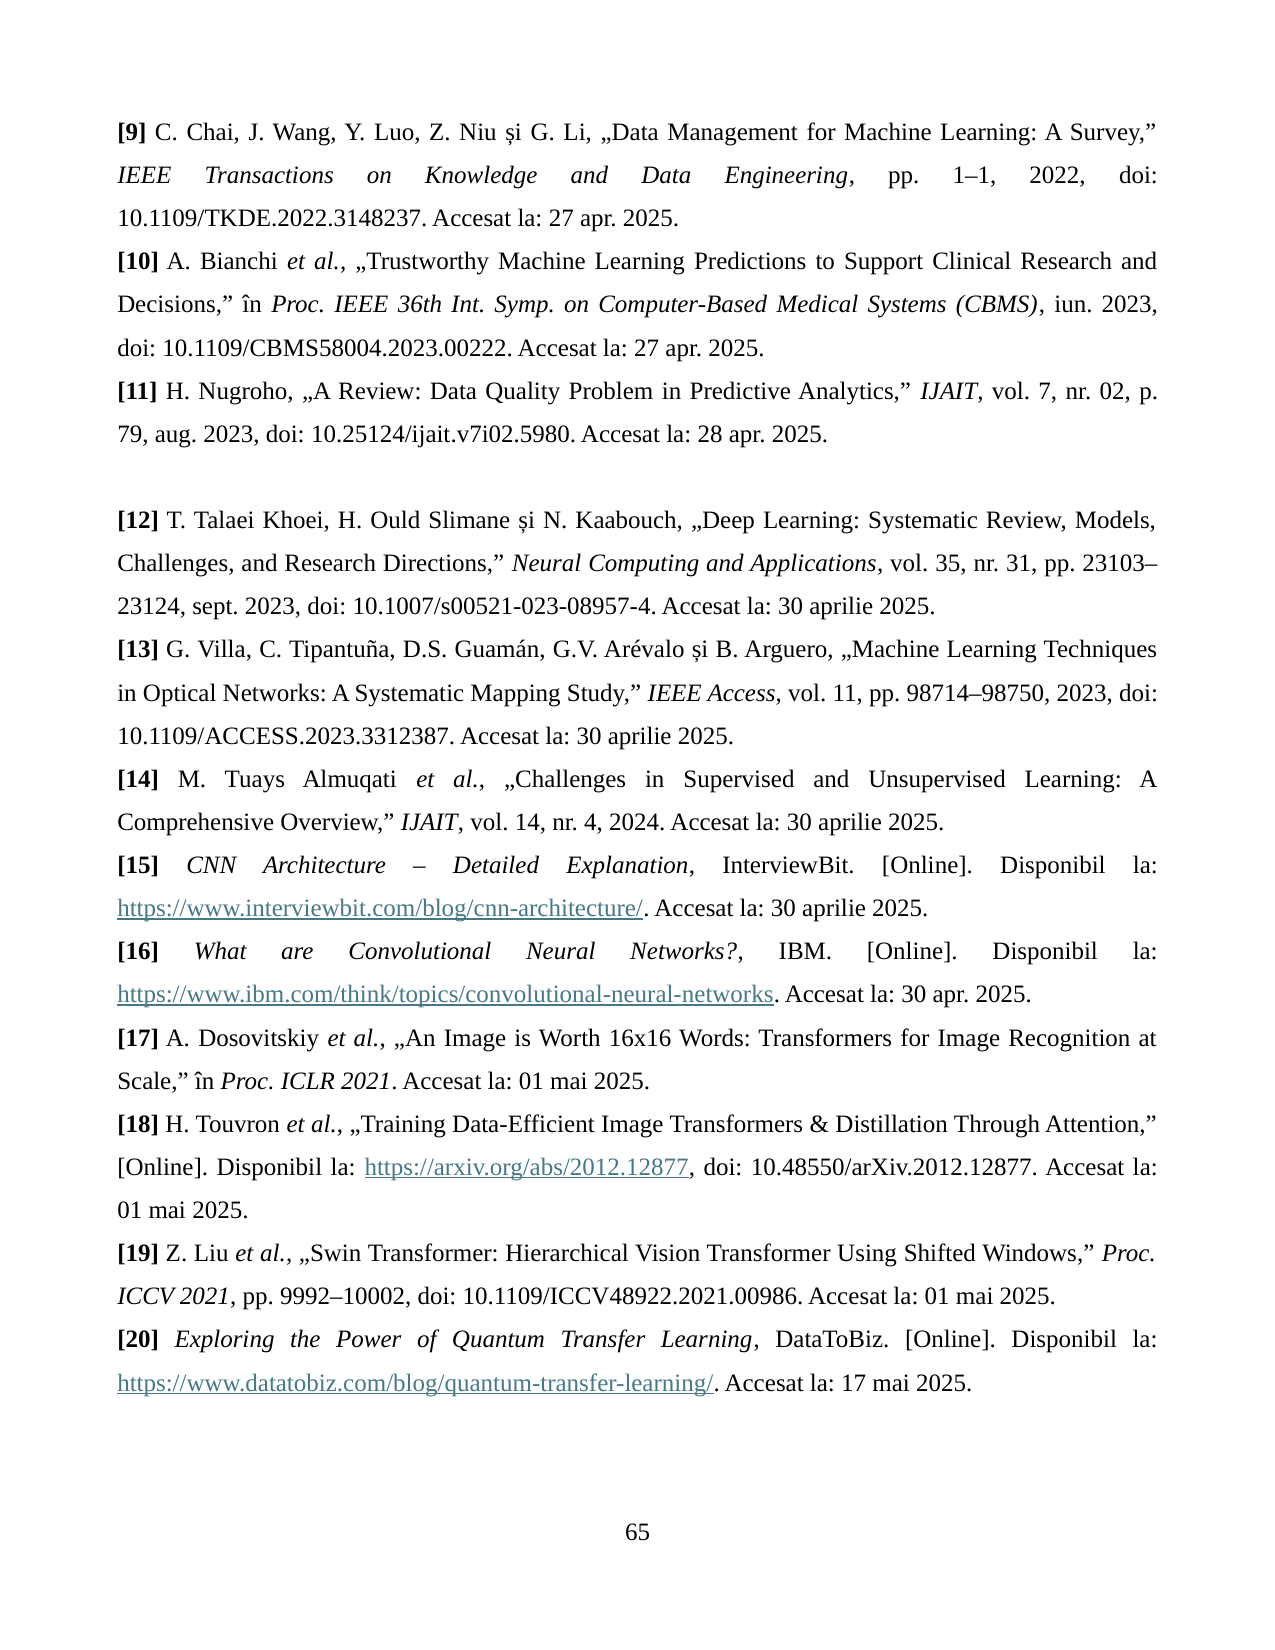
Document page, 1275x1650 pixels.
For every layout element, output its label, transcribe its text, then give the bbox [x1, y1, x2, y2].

list [10] A. Bianchi et al., „Trustworthy Machine Learning Predictions to Support Clinical Research and Decisions,” în Proc. IEEE 36th Int. Symp. on Computer-Based Medical Systems (CBMS), iun. 2023, doi: 10.1109/CBMS58004.2023.00222. Accesat la: 27 apr. 2025. [117, 246, 1158, 361]
list [11] H. Nugroho, „A Review: Data Quality Problem in Predictive Analytics,” IJAIT, vol. 7, nr. 02, p. 79, aug. 2023, doi: 10.25124/ijait.v7i02.5980. Accesat la: 28 apr. 2025. [117, 376, 1158, 448]
list [20] Exploring the Power of Quantum Transfer Learning, DataToBiz. [Online]. Disponibil la: https://www.datatobiz.com/blog/quantum-transfer-learning/. Accesat la: 17 mai 2025. [117, 1324, 1158, 1396]
list [14] M. Tuays Almuqati et al., „Challenges in Supervised and Unsupervised Learning: A Comprehensive Overview,” IJAIT, vol. 14, nr. 4, 2024. Accesat la: 30 aprilie 2025. [117, 764, 1158, 836]
list [18] H. Touvron et al., „Training Data-Efficient Image Transformers & Distillation Through Attention,” [Online]. Disponibil la: https://arxiv.org/abs/2012.12877, doi: 10.48550/arXiv.2012.12877. Accesat la: 01 mai 2025. [117, 1109, 1158, 1224]
list [12] T. Talaei Khoei, H. Ould Slimane și N. Kaabouch, „Deep Learning: Systematic Review, Models, Challenges, and Research Directions,” Neural Computing and Applications, vol. 35, nr. 31, pp. 23103–23124, sept. 2023, doi: 10.1007/s00521-023-08957-4. Accesat la: 30 aprilie 2025. [117, 505, 1158, 620]
list [15] CNN Architecture – Detailed Explanation, InterviewBit. [Online]. Disponibil la: https://www.interviewbit.com/blog/cnn-architecture/. Accesat la: 30 aprilie 2025. [117, 850, 1158, 922]
list [19] Z. Liu et al., „Swin Transformer: Hierarchical Vision Transformer Using Shifted Windows,” Proc. ICCV 2021, pp. 9992–10002, doi: 10.1109/ICCV48922.2021.00986. Accesat la: 01 mai 2025. [117, 1238, 1158, 1310]
list [13] G. Villa, C. Tipantuña, D.S. Guamán, G.V. Arévalo și B. Arguero, „Machine Learning Techniques in Optical Networks: A Systematic Mapping Study,” IEEE Access, vol. 11, pp. 98714–98750, 2023, doi: 10.1109/ACCESS.2023.3312387. Accesat la: 30 aprilie 2025. [117, 634, 1158, 749]
list [16] What are Convolutional Neural Networks?, IBM. [Online]. Disponibil la: https://www.ibm.com/think/topics/convolutional-neural-networks. Accesat la: 30 apr. 2025. [117, 936, 1158, 1008]
list [9] C. Chai, J. Wang, Y. Luo, Z. Niu și G. Li, „Data Management for Machine Learning: A Survey,” IEEE Transactions on Knowledge and Data Engineering, pp. 1–1, 2022, doi: 10.1109/TKDE.2022.3148237. Accesat la: 27 apr. 2025. [117, 117, 1158, 232]
list [17] A. Dosovitskiy et al., „An Image is Worth 16x16 Words: Transformers for Image Recognition at Scale,” în Proc. ICLR 2021. Accesat la: 01 mai 2025. [117, 1023, 1158, 1094]
